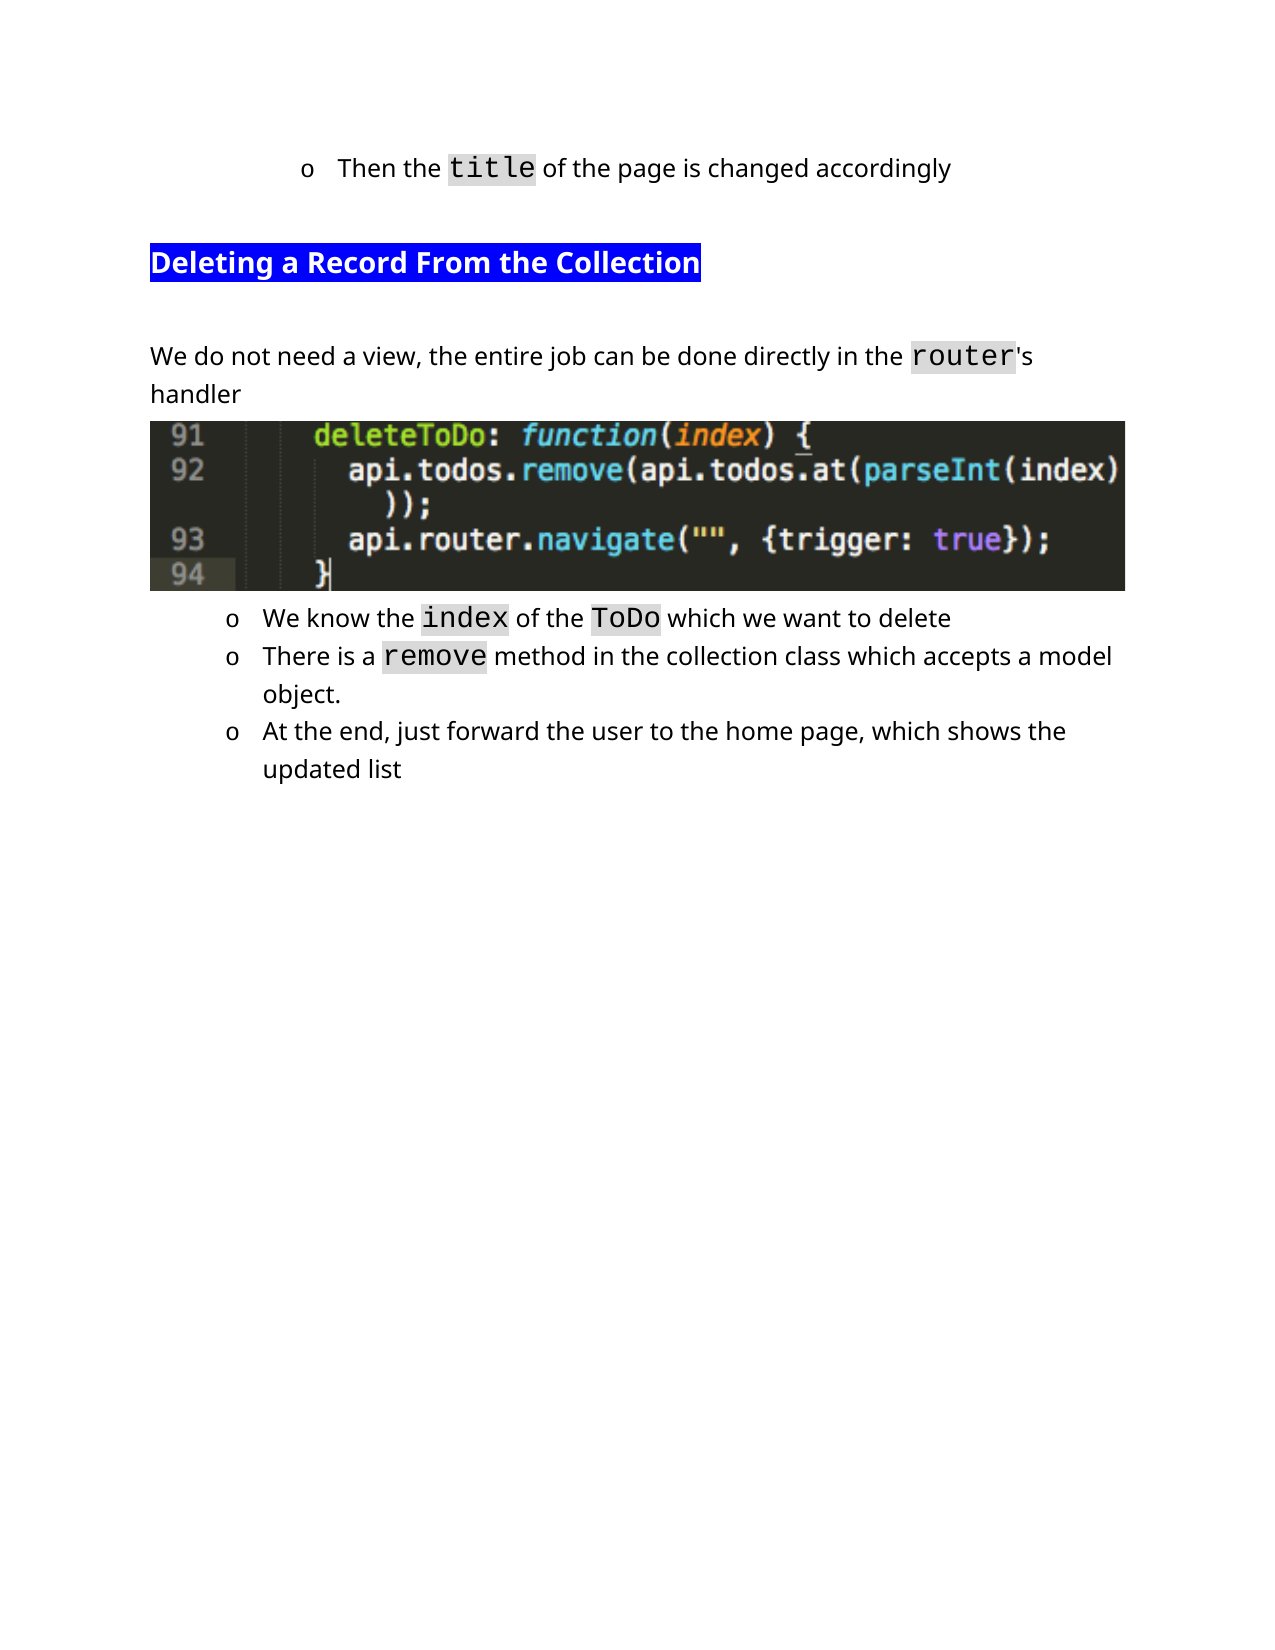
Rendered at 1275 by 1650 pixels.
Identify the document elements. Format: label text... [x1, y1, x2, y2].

text At the end, just forward the user to the home page, which shows the updated list [225, 712, 1125, 787]
list Deleting a Record From the Collection [150, 225, 1125, 300]
text There is a remove method in the collection class which accepts a model object. [225, 637, 1125, 712]
text Then the title of the page is changed accordingly [300, 150, 1125, 187]
text We know the index of the ToDo which we want to delete [225, 600, 1125, 637]
text We do not need a view, the entire job can be done directly in the router's handler [150, 337, 1125, 412]
picture [150, 421, 1125, 591]
